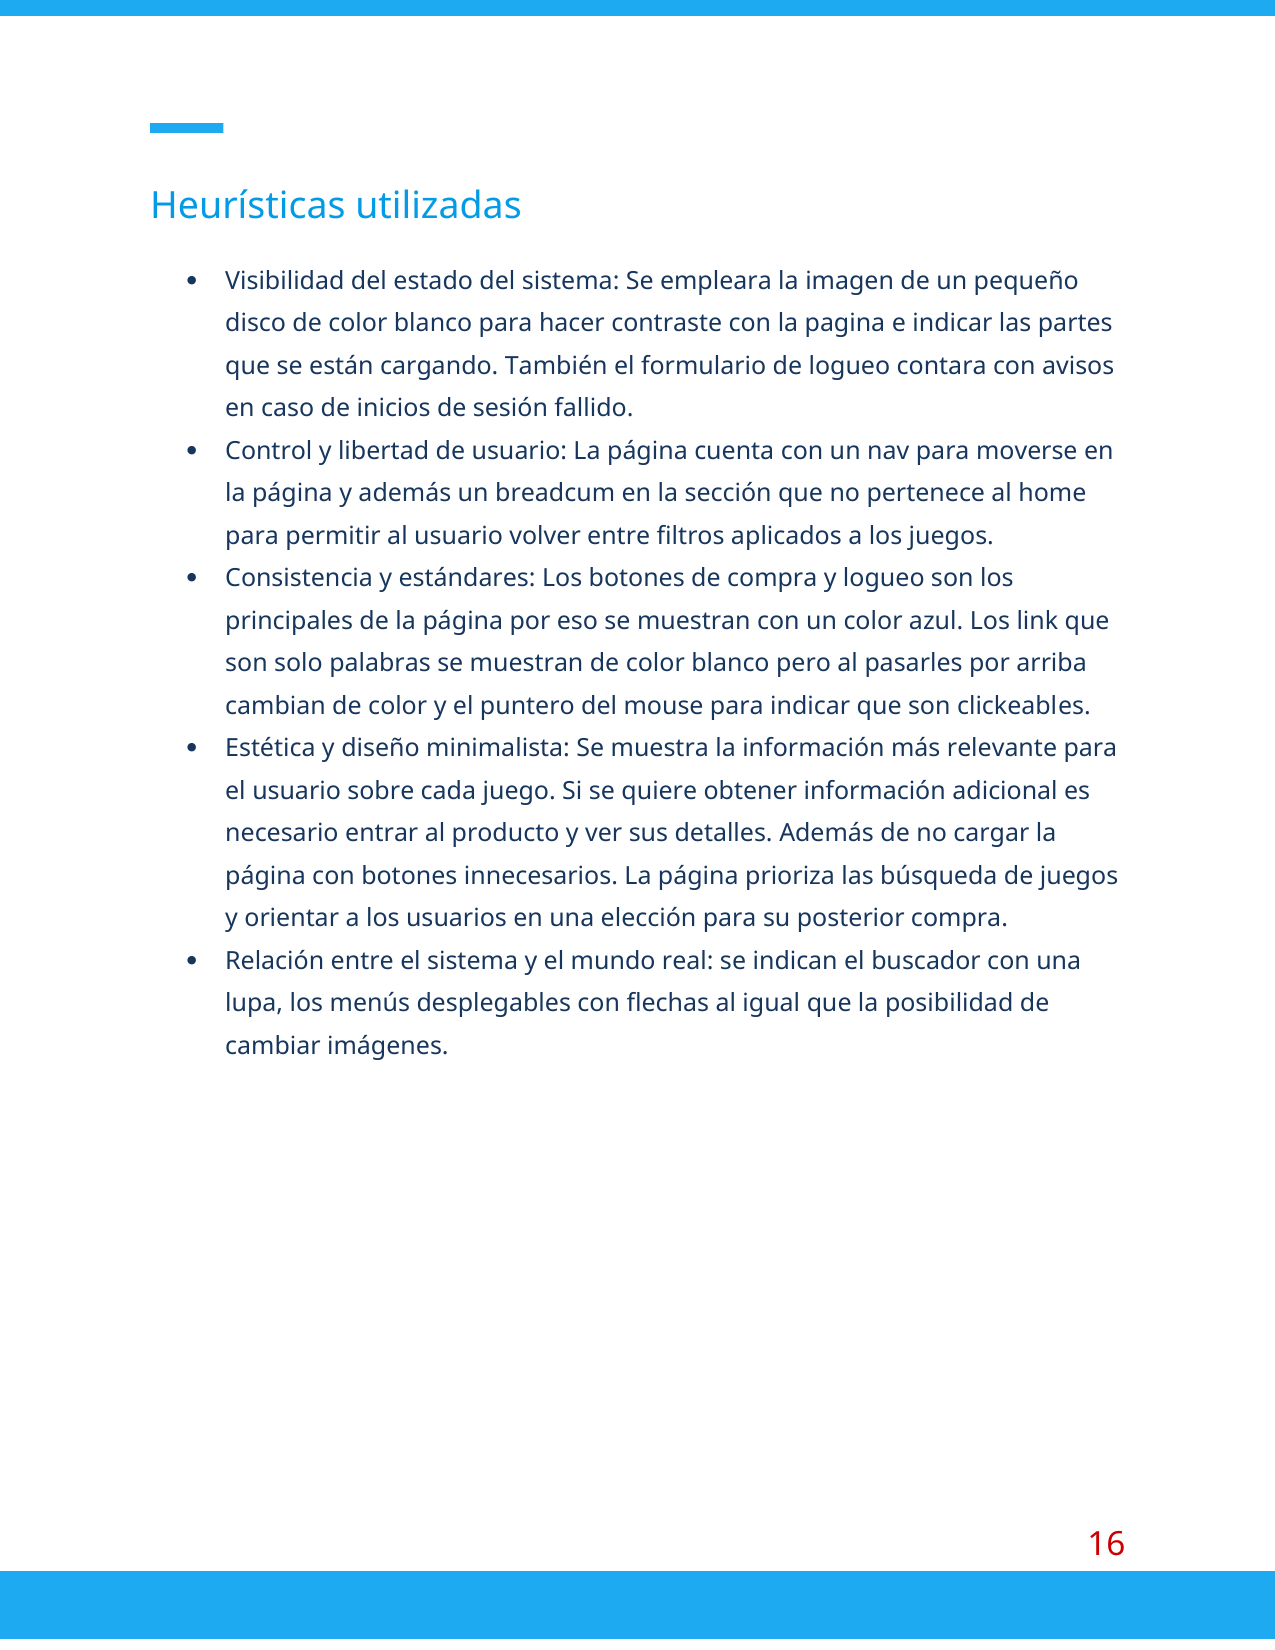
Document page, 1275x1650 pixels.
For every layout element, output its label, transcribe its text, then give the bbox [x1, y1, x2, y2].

picture [150, 123, 224, 133]
picture [0, 0, 1275, 16]
subtitle Heurísticas utilizadas [150, 178, 1125, 229]
list Control y libertad de usuario: La página cuenta con un nav para moverse en la página y además un breadcum en la sección que no pertenece al home para permitir al usuario volver entre filtros aplicados a los juegos. [187, 433, 1125, 552]
list Visibilidad del estado del sistema: Se empleara la imagen de un pequeño disco de color blanco para hacer contraste con la pagina e indicar las partes que se están cargando. También el formulario de logueo contara con avisos en caso de inicios de sesión fallido. [187, 263, 1125, 424]
picture [0, 1571, 1275, 1639]
list Estética y diseño minimalista: Se muestra la información más relevante para el usuario sobre cada juego. Si se quiere obtener información adicional es necesario entrar al producto y ver sus detalles. Además de no cargar la página con botones innecesarios. La página prioriza las búsqueda de juegos y orientar a los usuarios en una elección para su posterior compra. [187, 730, 1125, 934]
list Consistencia y estándares: Los botones de compra y logueo son los principales de la página por eso se muestran con un color azul. Los link que son solo palabras se muestran de color blanco pero al pasarles por arriba cambian de color y el puntero del mouse para indicar que son clickeables. [187, 560, 1125, 722]
list Relación entre el sistema y el mundo real: se indican el buscador con una lupa, los menús desplegables con flechas al igual que la posibilidad de cambiar imágenes. [187, 943, 1125, 1062]
